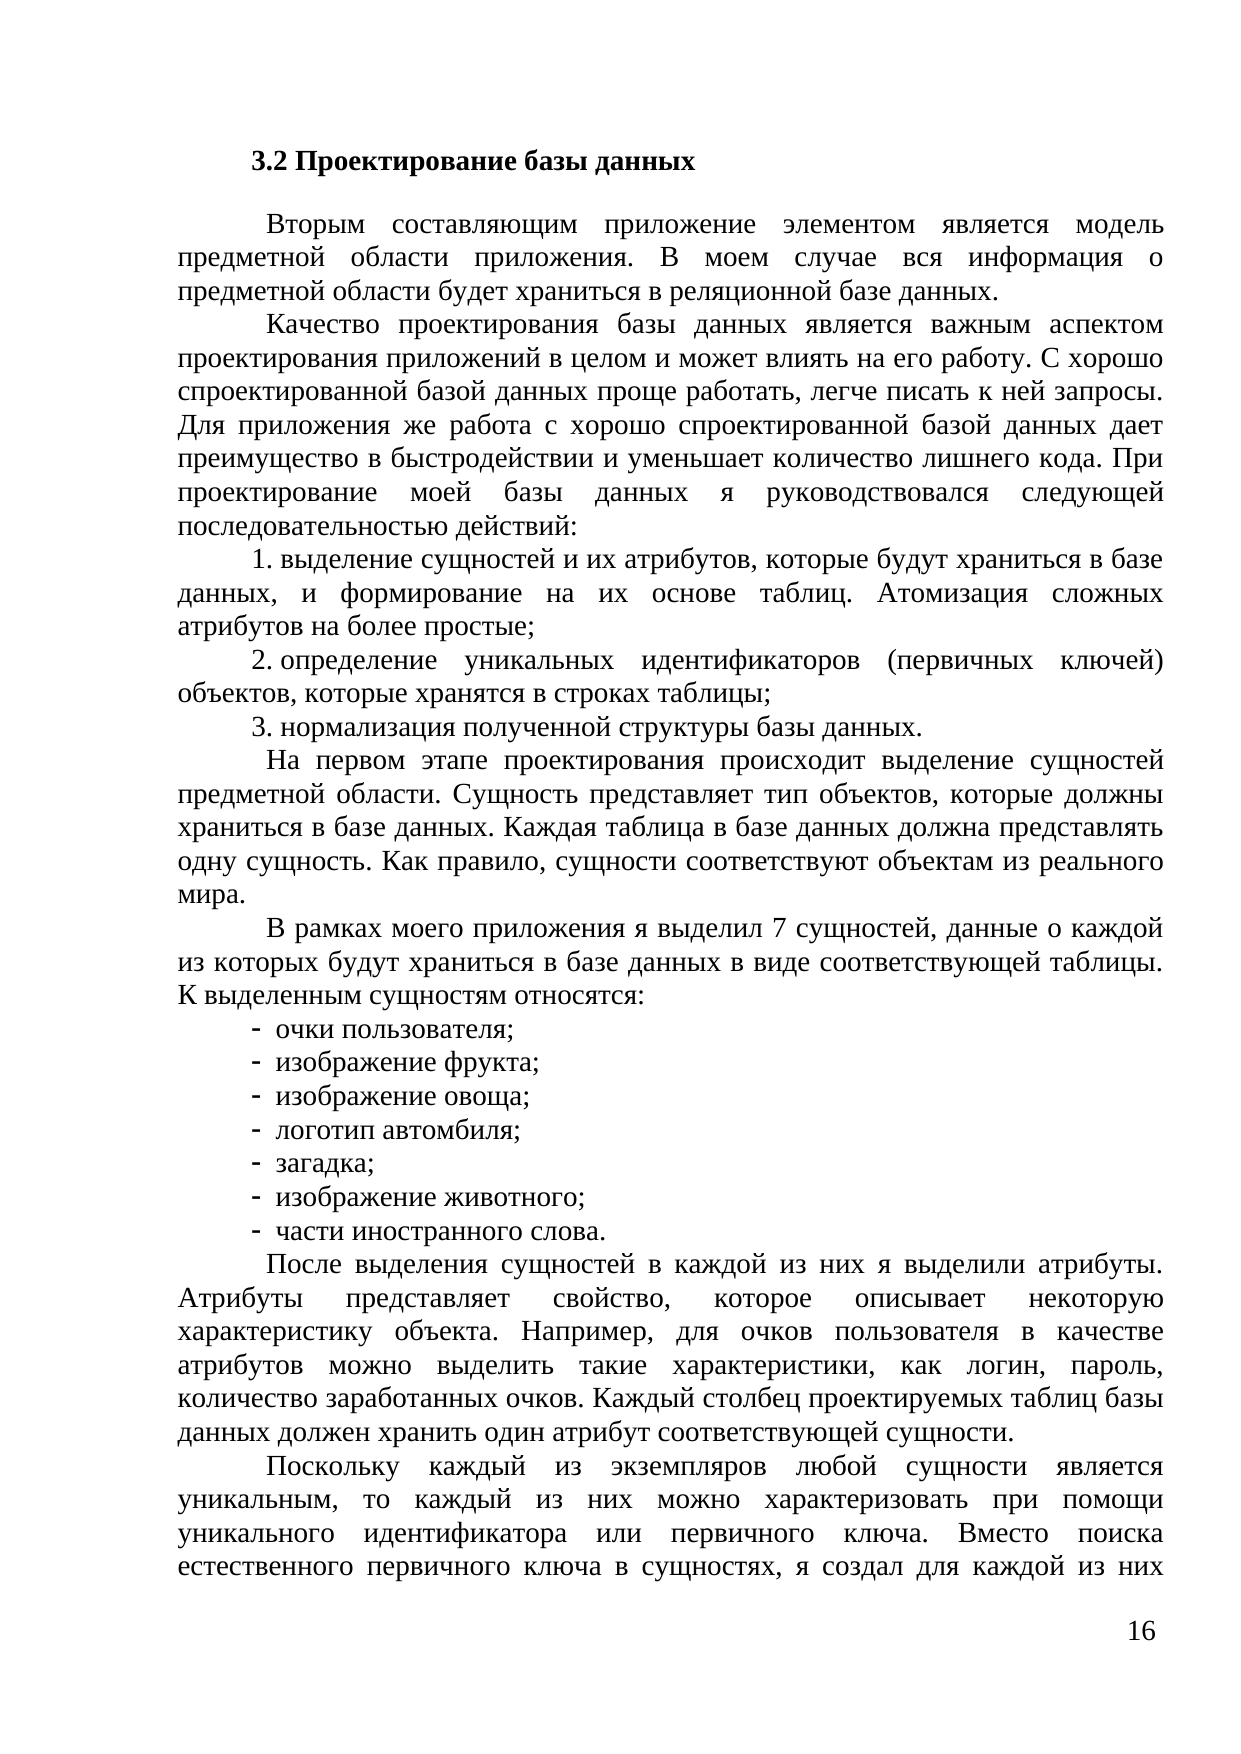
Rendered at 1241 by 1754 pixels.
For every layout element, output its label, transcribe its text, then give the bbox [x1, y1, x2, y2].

list изображение фрукта; [177, 1044, 1164, 1078]
text После выделения сущностей в каждой из них я выделили атрибуты. Атрибуты представляет свойство, которое описывает некоторую характеристику объекта. Например, для очков пользователя в качестве атрибутов можно выделить такие характеристики, как логин, пароль, количество заработанных очков. Каждый столбец проектируемых таблиц базы данных должен хранить один атрибут соответствующей сущности. [177, 1246, 1164, 1448]
list определение уникальных идентификаторов (первичных ключей) объектов, которые хранятся в строках таблицы; [177, 642, 1164, 709]
list изображение животного; [177, 1179, 1164, 1213]
list очки пользователя; [177, 1011, 1164, 1044]
text В рамках моего приложения я выделил 7 сущностей, данные о каждой из которых будут храниться в базе данных в виде соответствующей таблицы. К выделенным сущностям относятся: [177, 910, 1164, 1011]
list части иностранного слова. [177, 1213, 1164, 1246]
text Качество проектирования базы данных является важным аспектом проектирования приложений в целом и может влиять на его работу. С хорошо спроектированной базой данных проще работать, легче писать к ней запросы. Для приложения же работа с хорошо спроектированной базой данных дает преимущество в быстродействии и уменьшает количество лишнего кода. При проектирование моей базы данных я руководствовался следующей последовательностью действий: [177, 306, 1164, 541]
list изображение овоща; [177, 1078, 1164, 1112]
list выделение сущностей и их атрибутов, которые будут храниться в базе данных, и формирование на их основе таблиц. Атомизация сложных атрибутов на более простые; [177, 541, 1164, 642]
subtitle 3.2 Проектирование базы данных [177, 143, 1164, 177]
text На первом этапе проектирования происходит выделение сущностей предметной области. Сущность представляет тип объектов, которые должны храниться в базе данных. Каждая таблица в базе данных должна представлять одну сущность. Как правило, сущности соответствуют объектам из реального мира. [177, 742, 1164, 910]
list логотип автомбиля; [177, 1112, 1164, 1145]
list нормализация полученной структуры базы данных. [177, 709, 1164, 742]
list загадка; [177, 1145, 1164, 1179]
text Вторым составляющим приложение элементом является модель предметной области приложения. В моем случае вся информация о предметной области будет храниться в реляционной базе данных. [177, 206, 1164, 306]
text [177, 1448, 1164, 1582]
